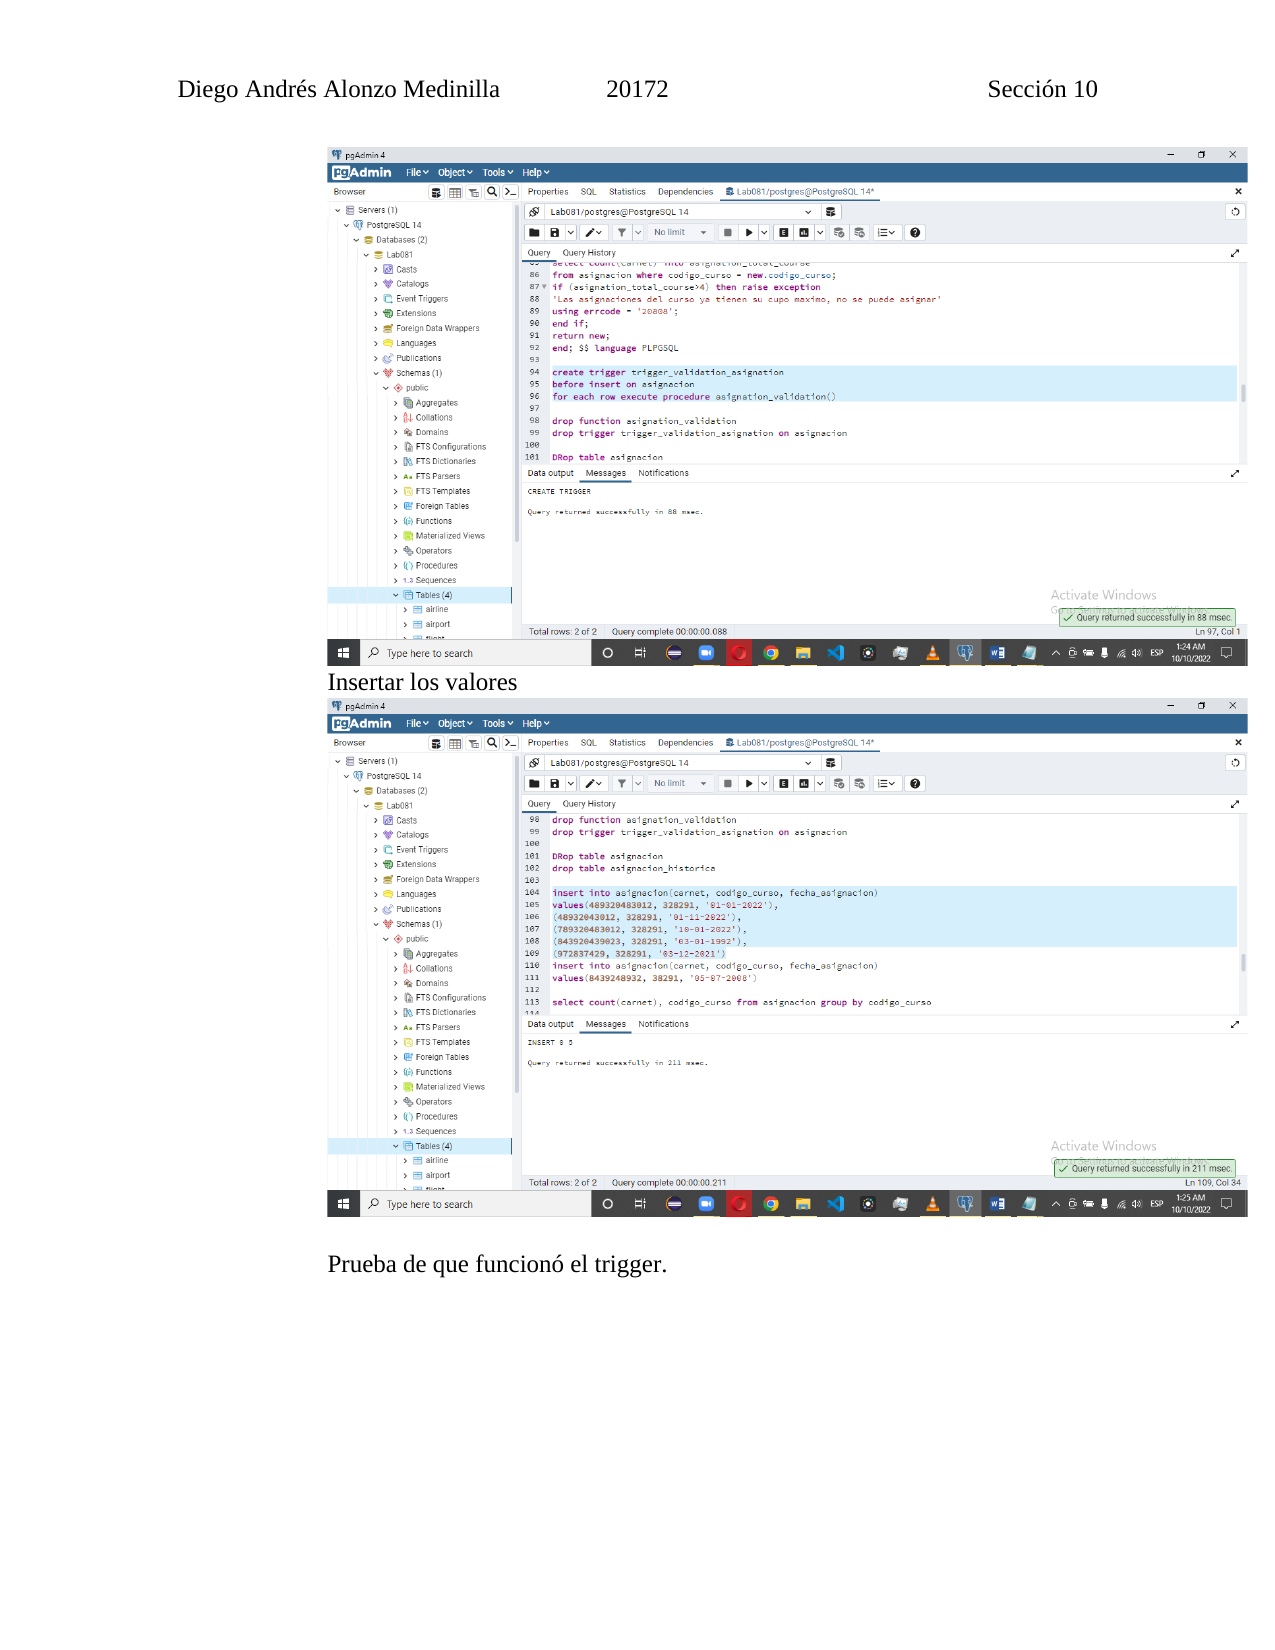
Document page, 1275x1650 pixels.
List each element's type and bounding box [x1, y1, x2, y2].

picture [327, 698, 1248, 1217]
picture [327, 147, 1248, 666]
list [290, 148, 1098, 1278]
